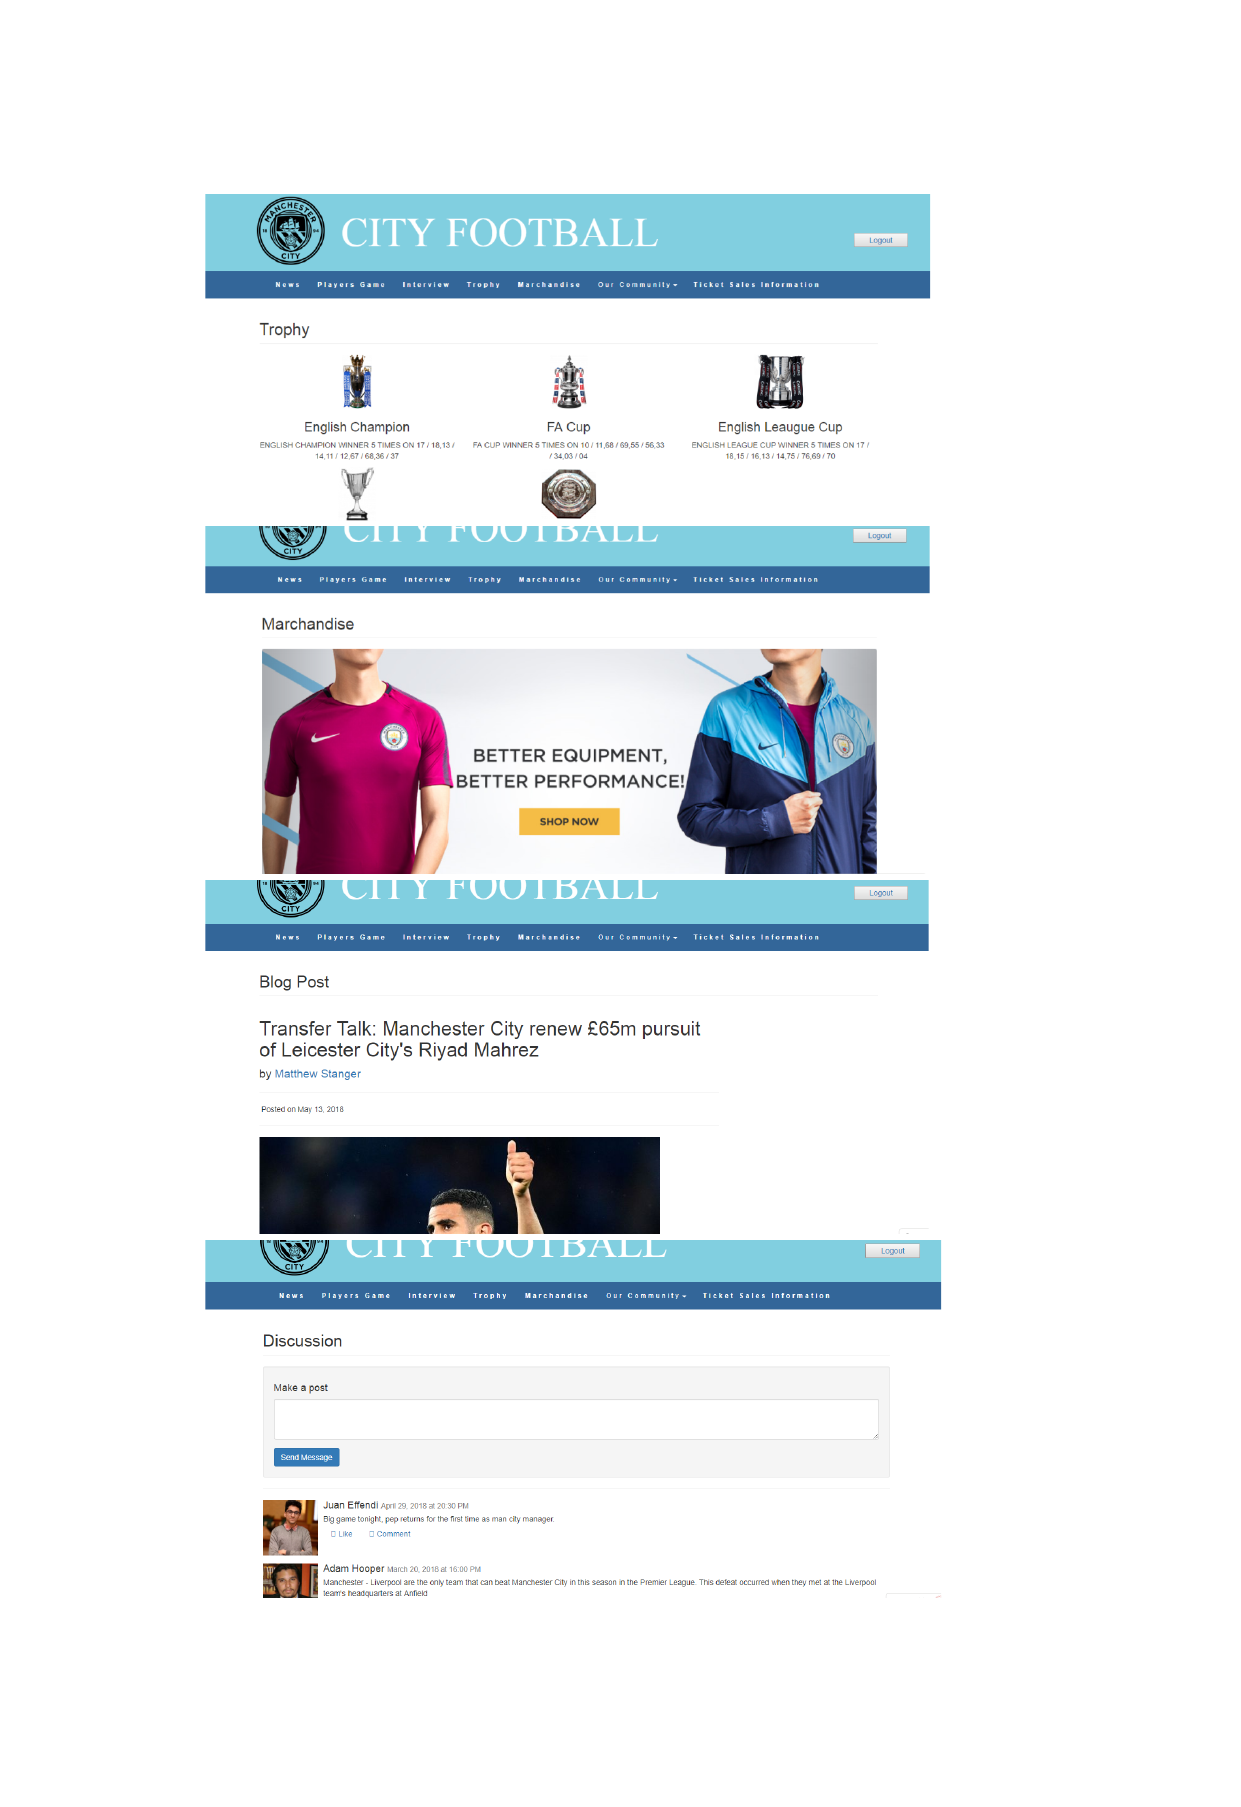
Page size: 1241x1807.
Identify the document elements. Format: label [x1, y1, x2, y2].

picture [205, 194, 931, 521]
picture [205, 880, 929, 1234]
picture [205, 1240, 942, 1598]
picture [205, 526, 930, 874]
